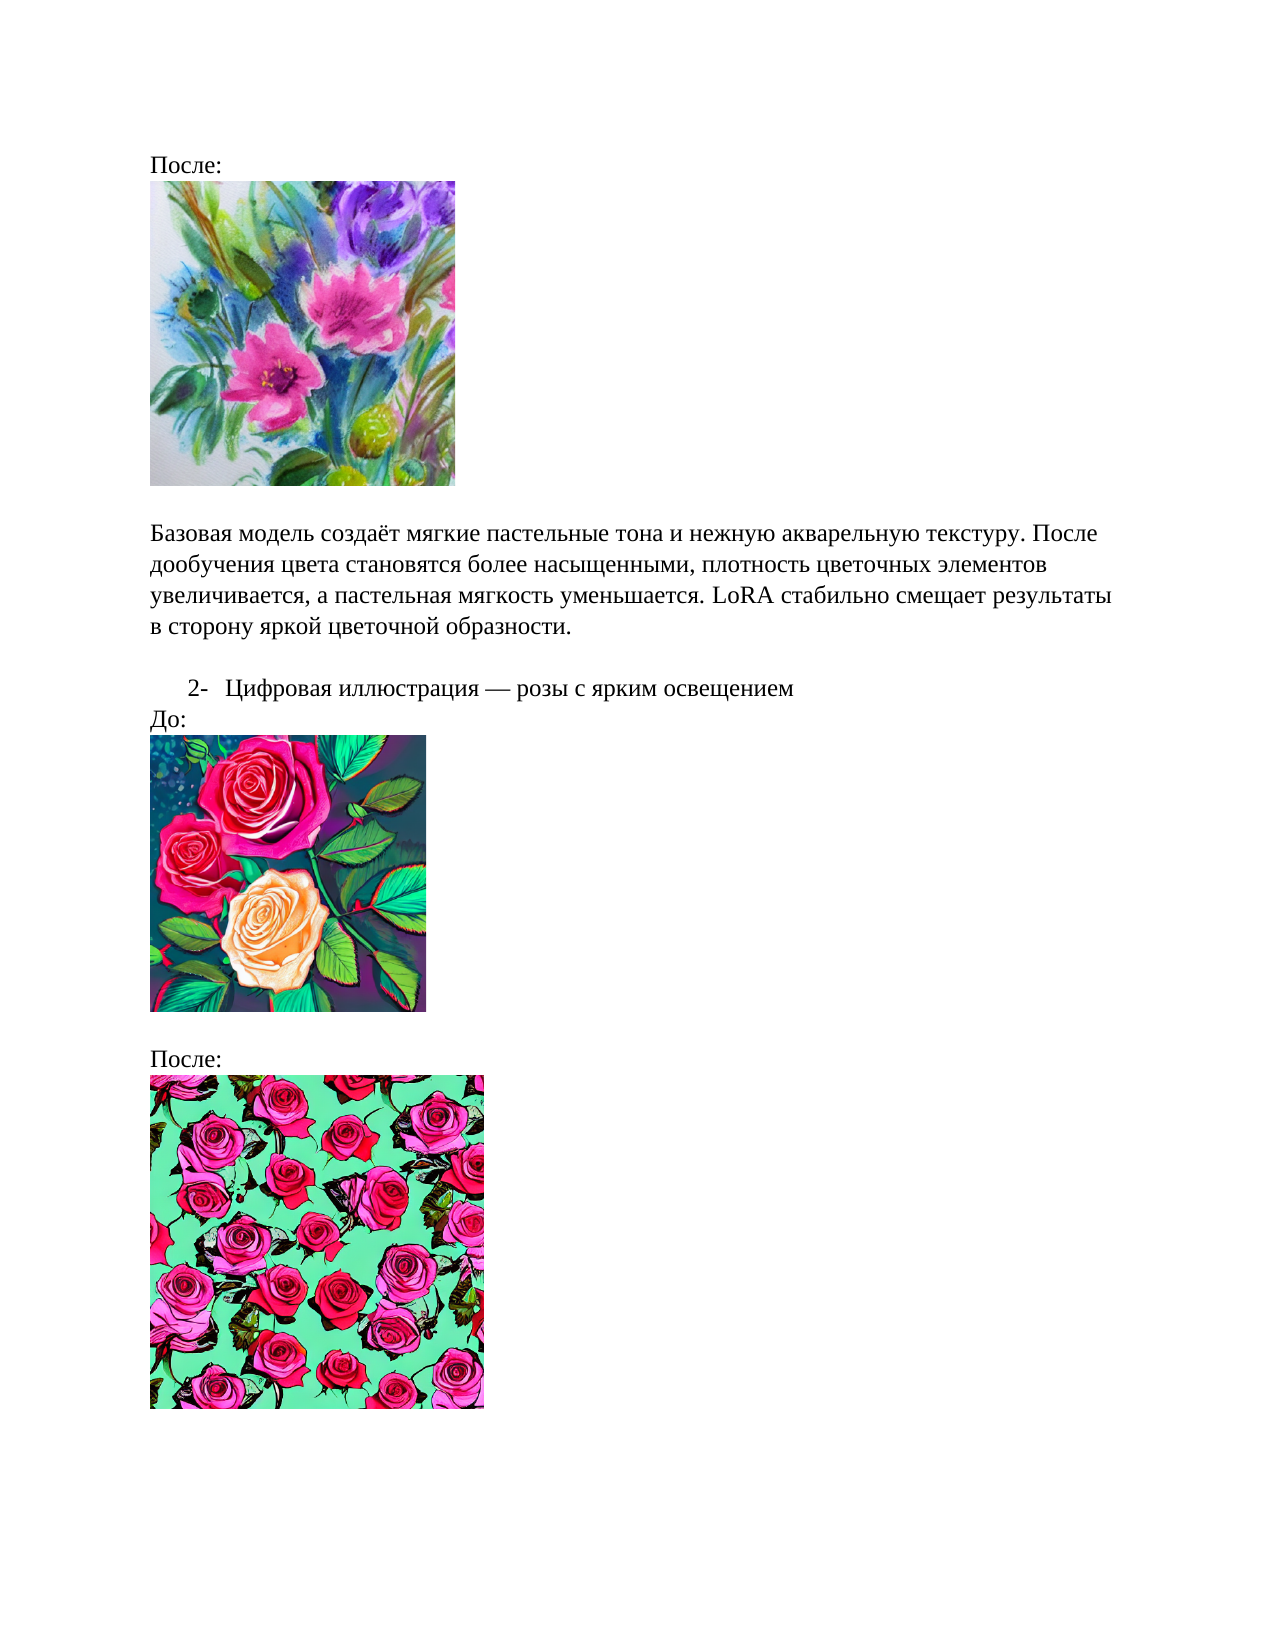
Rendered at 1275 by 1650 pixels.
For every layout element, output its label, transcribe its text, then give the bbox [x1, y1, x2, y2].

picture [150, 181, 456, 486]
picture [150, 735, 427, 1012]
list Цифровая иллюстрация — розы с ярким освещением [187, 673, 1125, 702]
picture [150, 1075, 484, 1409]
text До: [150, 704, 1125, 1042]
text Базовая модель создаёт мягкие пастельные тона и нежную акварельную текстуру. После дообучения цвета становятся более насыщенными, плотность цветочных элементов увеличивается, а пастельная мягкость уменьшается. LoRA стабильно смещает результаты в сторону яркой цветочной образности. [150, 518, 1125, 640]
picture [150, 735, 157, 748]
picture [160, 743, 169, 756]
